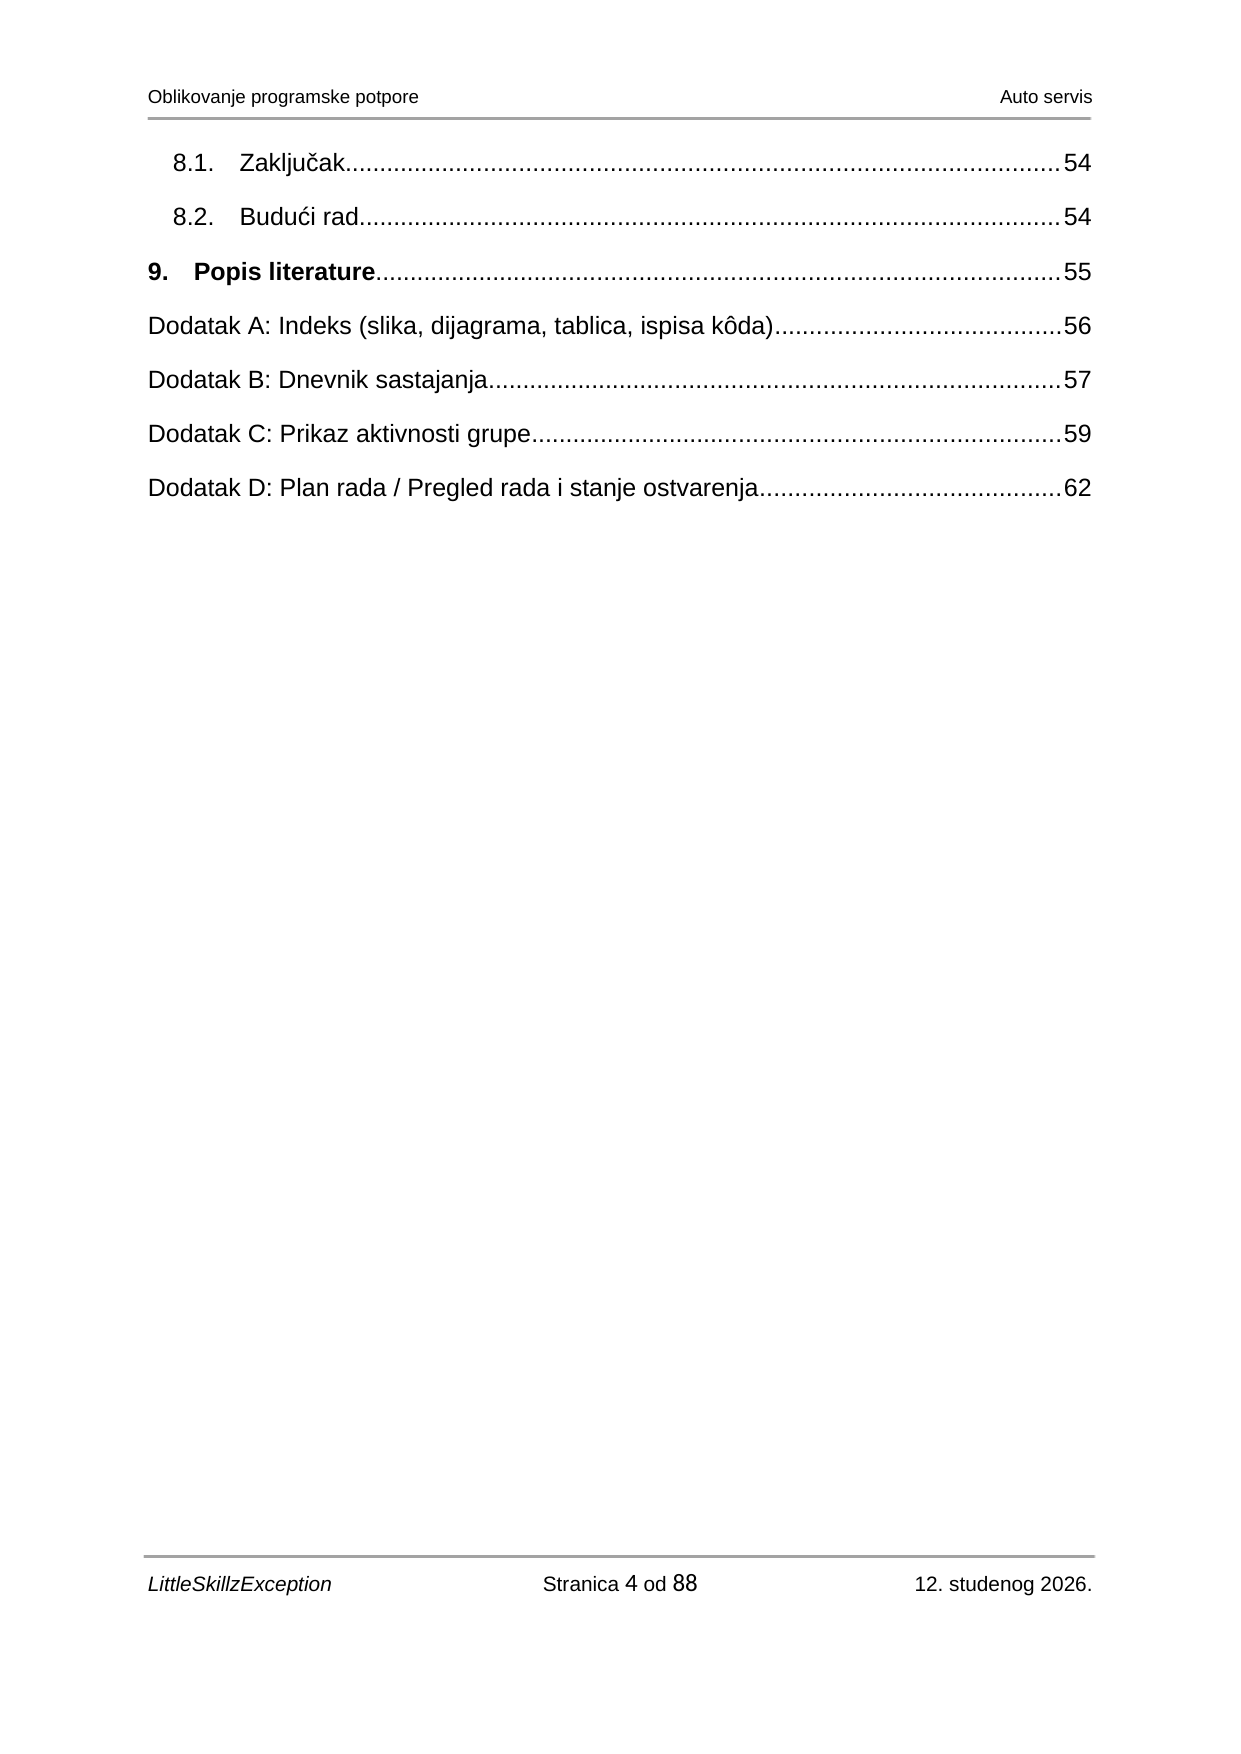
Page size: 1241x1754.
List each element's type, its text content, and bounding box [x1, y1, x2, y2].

text Dodatak B: Dnevnik sastajanja 57 [148, 365, 1093, 394]
text 8.2. Budući rad 54 [173, 202, 1093, 231]
text 9. Popis literature 55 [148, 257, 1093, 286]
text Dodatak D: Plan rada / Pregled rada i stanje ostvarenja 62 [148, 473, 1093, 502]
text Dodatak C: Prikaz aktivnosti grupe 59 [148, 419, 1093, 448]
text 8.1. Zaključak 54 [173, 148, 1093, 176]
text Dodatak A: Indeks (slika, dijagrama, tablica, ispisa kôda) 56 [148, 311, 1093, 340]
